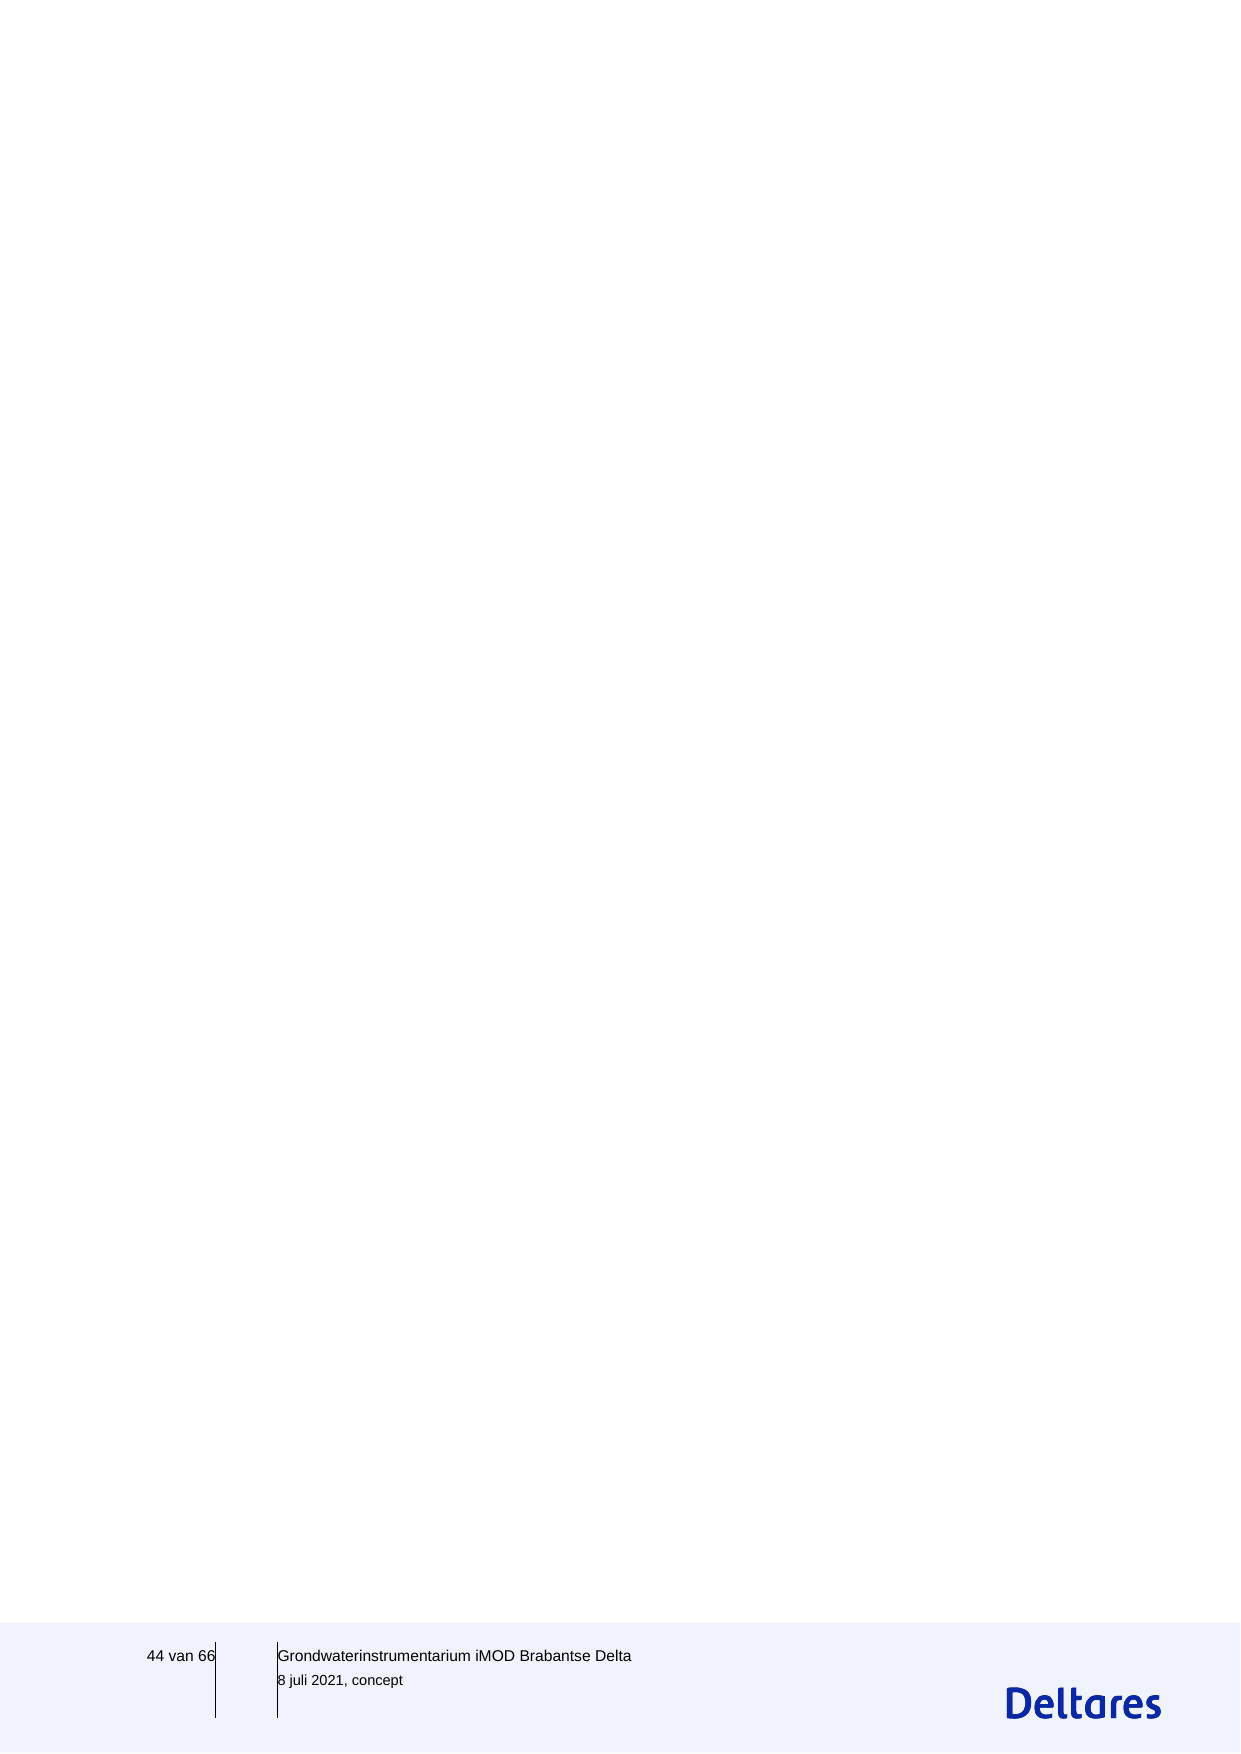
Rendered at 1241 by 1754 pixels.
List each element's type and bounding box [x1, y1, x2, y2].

picture [1006, 1687, 1161, 1719]
